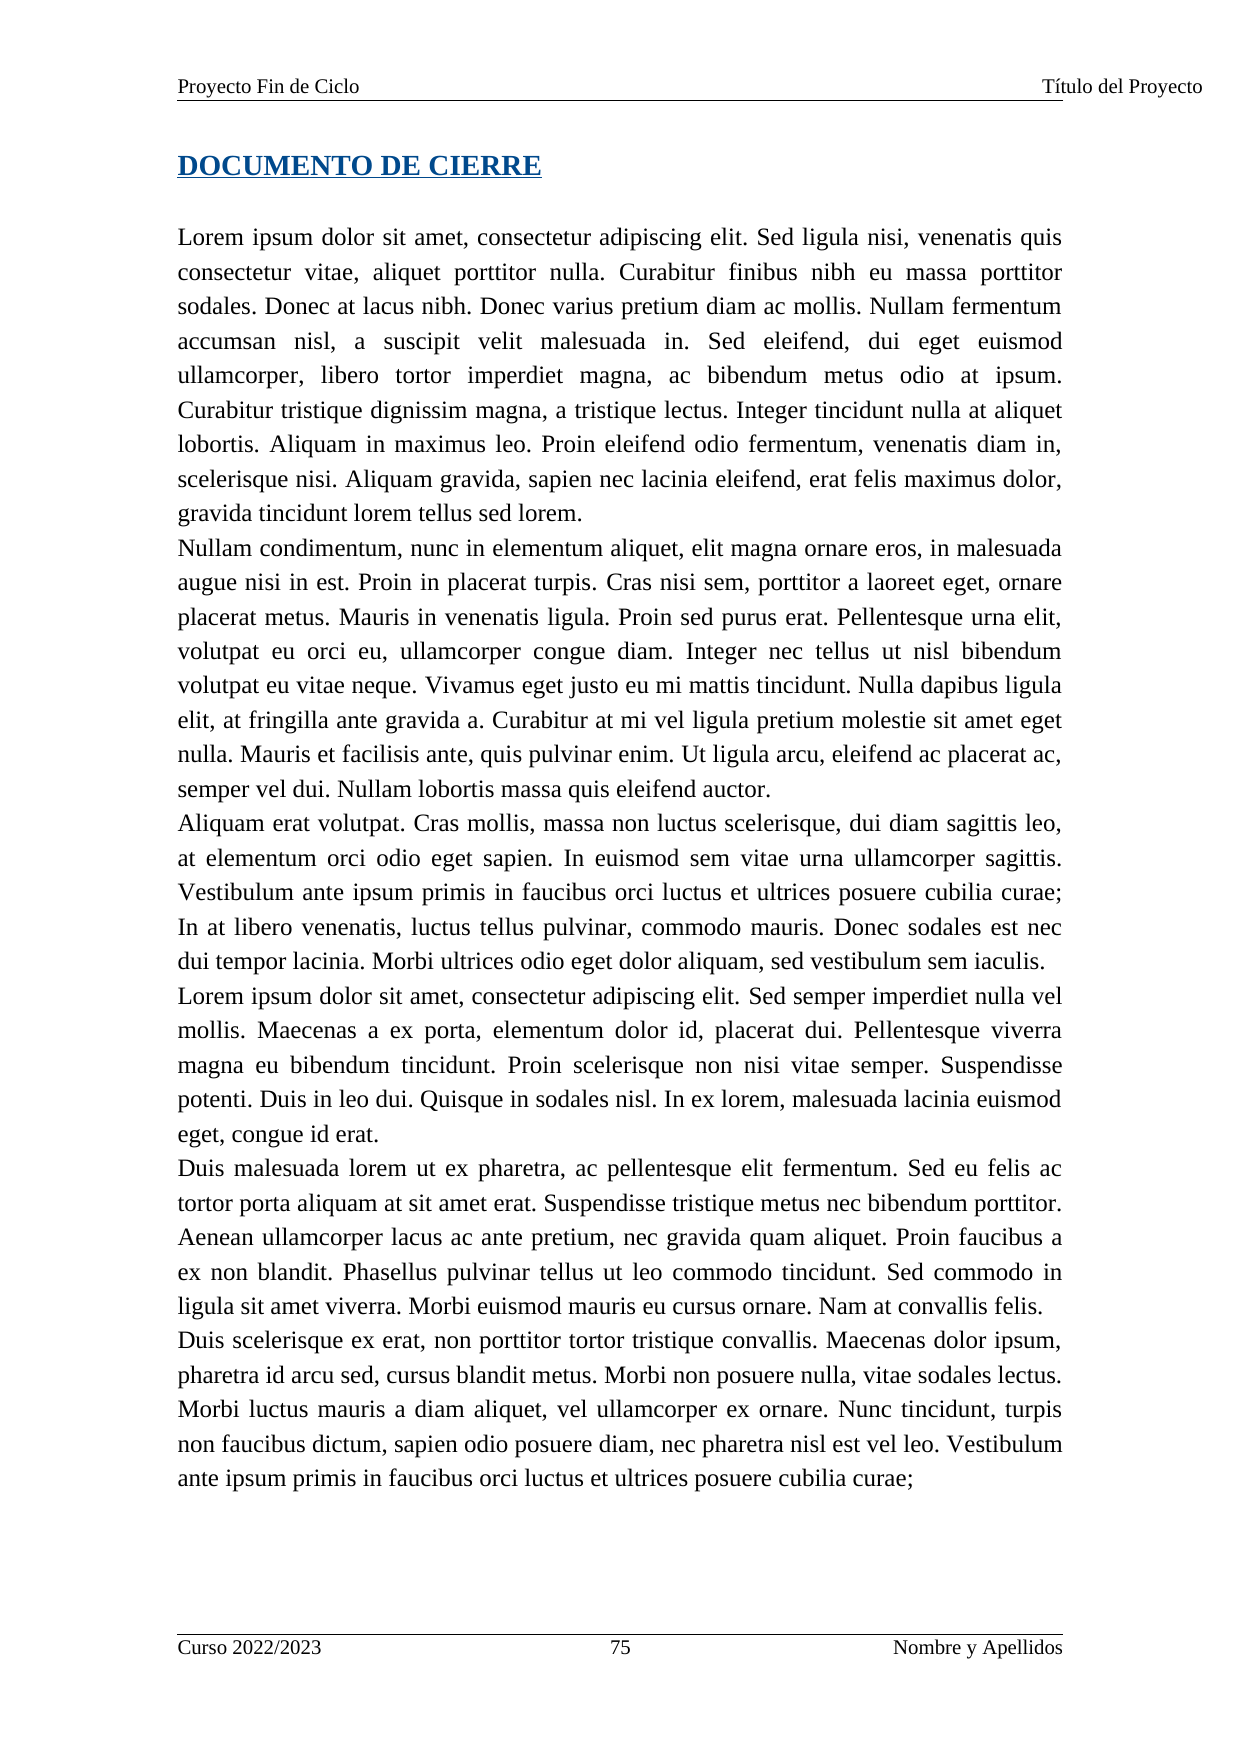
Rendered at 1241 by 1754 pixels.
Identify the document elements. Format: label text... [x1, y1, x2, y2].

text Duis malesuada lorem ut ex pharetra, ac pellentesque elit fermentum. Sed eu felis ac tortor porta aliquam at sit amet erat. Suspendisse tristique metus nec bibendum porttitor. Aenean ullamcorper lacus ac ante pretium, nec gravida quam aliquet. Proin faucibus a ex non blandit. Phasellus pulvinar tellus ut leo commodo tincidunt. Sed commodo in ligula sit amet viverra. Morbi euismod mauris eu cursus ornare. Nam at convallis felis. [177, 1153, 1063, 1320]
text Aliquam erat volutpat. Cras mollis, massa non luctus scelerisque, dui diam sagittis leo, at elementum orci odio eget sapien. In euismod sem vitae urna ullamcorper sagittis. Vestibulum ante ipsum primis in faucibus orci luctus et ultrices posuere cubilia curae; In at libero venenatis, luctus tellus pulvinar, commodo mauris. Donec sodales est nec dui tempor lacinia. Morbi ultrices odio eget dolor aliquam, sed vestibulum sem iaculis. [177, 808, 1063, 975]
text Lorem ipsum dolor sit amet, consectetur adipiscing elit. Sed ligula nisi, venenatis quis consectetur vitae, aliquet porttitor nulla. Curabitur finibus nibh eu massa porttitor sodales. Donec at lacus nibh. Donec varius pretium diam ac mollis. Nullam fermentum accumsan nisl, a suscipit velit malesuada in. Sed eleifend, dui eget euismod ullamcorper, libero tortor imperdiet magna, ac bibendum metus odio at ipsum. Curabitur tristique dignissim magna, a tristique lectus. Integer tincidunt nulla at aliquet lobortis. Aliquam in maximus leo. Proin eleifend odio fermentum, venenatis diam in, scelerisque nisi. Aliquam gravida, sapien nec lacinia eleifend, erat felis maximus dolor, gravida tincidunt lorem tellus sed lorem. [177, 222, 1063, 527]
text Duis scelerisque ex erat, non porttitor tortor tristique convallis. Maecenas dolor ipsum, pharetra id arcu sed, cursus blandit metus. Morbi non posuere nulla, vitae sodales lectus. Morbi luctus mauris a diam aliquet, vel ullamcorper ex ornare. Nunc tincidunt, turpis non faucibus dictum, sapien odio posuere diam, nec pharetra nisl est vel leo. Vestibulum ante ipsum primis in faucibus orci luctus et ultrices posuere cubilia curae; [177, 1326, 1063, 1492]
text Nullam condimentum, nunc in elementum aliquet, elit magna ornare eros, in malesuada augue nisi in est. Proin in placerat turpis. Cras nisi sem, porttitor a laoreet eget, ornare placerat metus. Mauris in venenatis ligula. Proin sed purus erat. Pellentesque urna elit, volutpat eu orci eu, ullamcorper congue diam. Integer nec tellus ut nisl bibendum volutpat eu vitae neque. Vivamus eget justo eu mi mattis tincidunt. Nulla dapibus ligula elit, at fringilla ante gravida a. Curabitur at mi vel ligula pretium molestie sit amet eget nulla. Mauris et facilisis ante, quis pulvinar enim. Ut ligula arcu, eleifend ac placerat ac, semper vel dui. Nullam lobortis massa quis eleifend auctor. [177, 533, 1063, 803]
text Lorem ipsum dolor sit amet, consectetur adipiscing elit. Sed semper imperdiet nulla vel mollis. Maecenas a ex porta, elementum dolor id, placerat dui. Pellentesque viverra magna eu bibendum tincidunt. Proin scelerisque non nisi vitae semper. Suspendisse potenti. Duis in leo dui. Quisque in sodales nisl. In ex lorem, malesuada lacinia euismod eget, congue id erat. [177, 981, 1063, 1147]
subtitle DOCUMENTO DE CIERRE [177, 148, 1063, 181]
